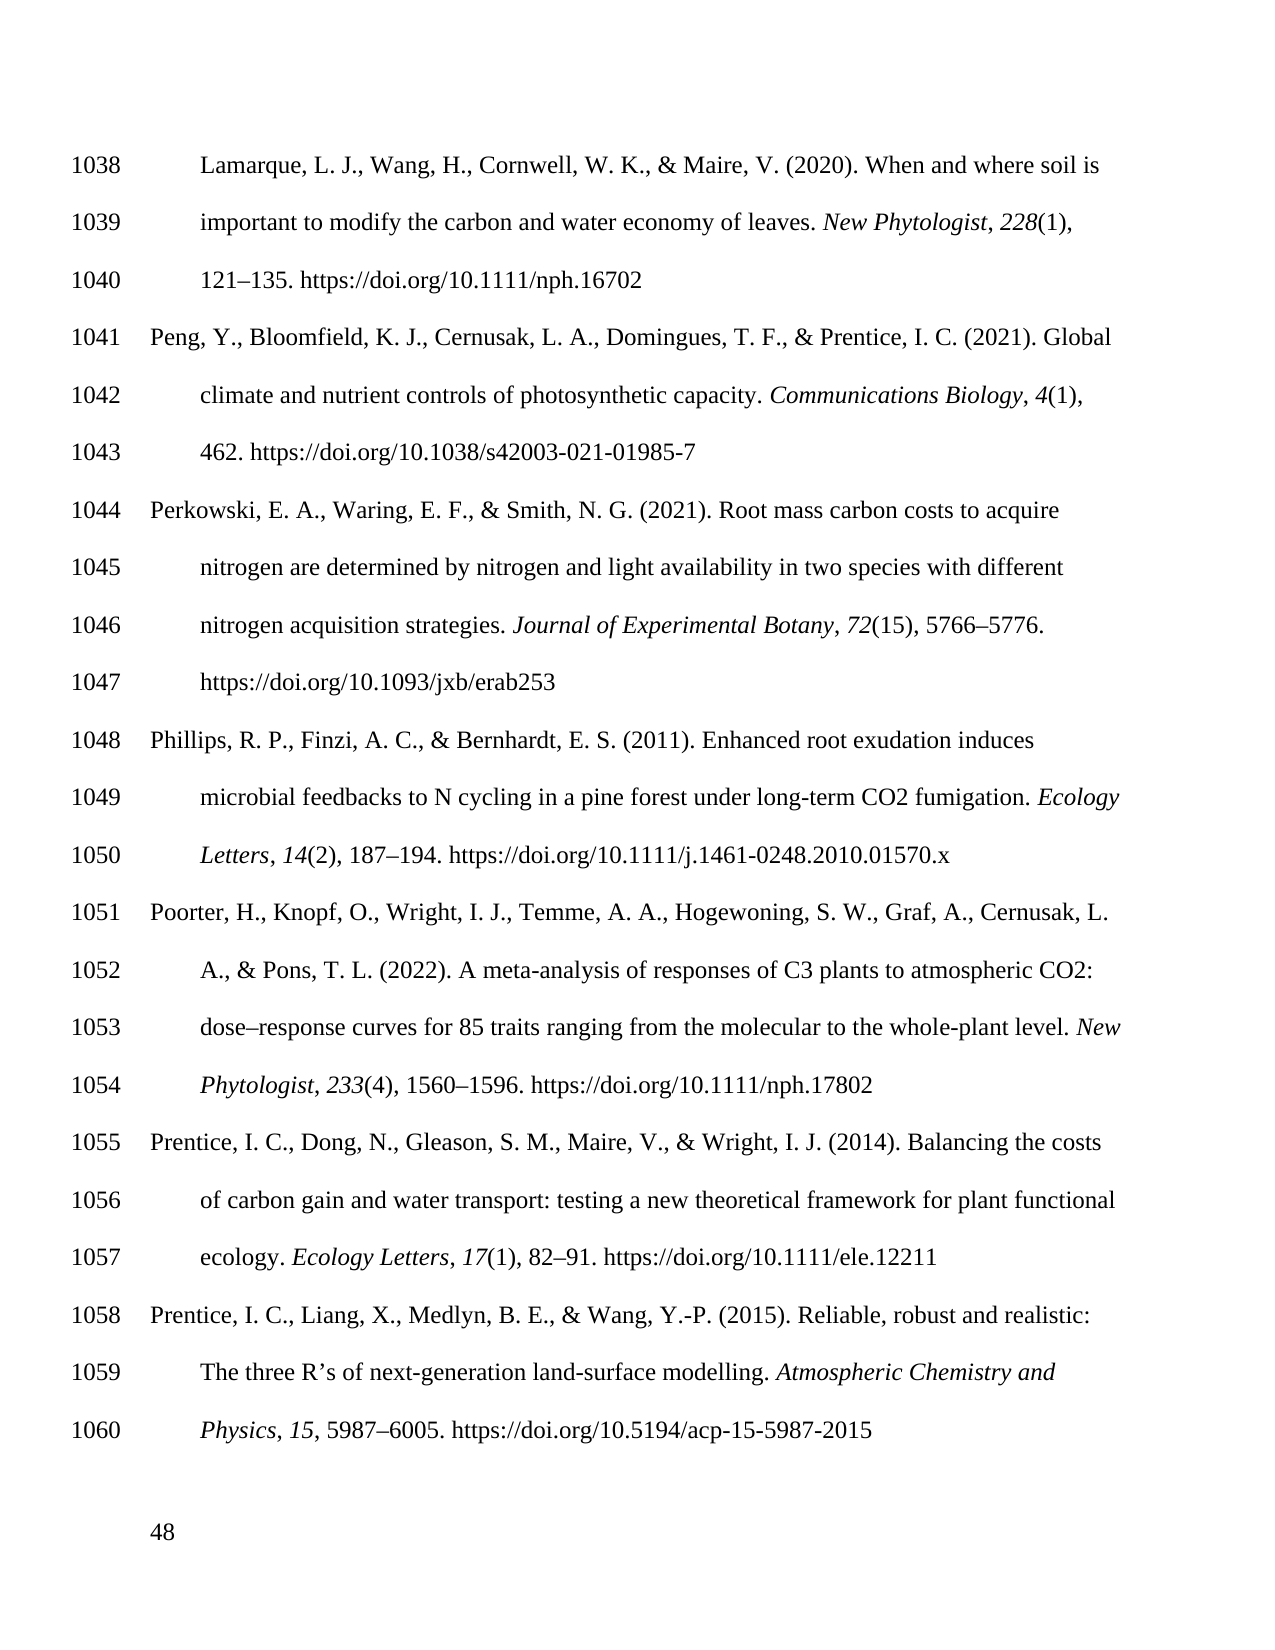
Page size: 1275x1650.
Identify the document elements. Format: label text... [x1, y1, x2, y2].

text Prentice, I. C., Liang, X., Medlyn, B. E., & Wang, Y.-P. (2015). Reliable, robust and realistic: The three R’s of next-generation land-surface modelling. Atmospheric Chemistry and Physics, 15, 5987–6005. https://doi.org/10.5194/acp-15-5987-2015 [150, 1300, 1125, 1444]
text Peng, Y., Bloomfield, K. J., Cernusak, L. A., Domingues, T. F., & Prentice, I. C. (2021). Global climate and nutrient controls of photosynthetic capacity. Communications Biology, 4(1), 462. https://doi.org/10.1038/s42003-021-01985-7 [150, 322, 1125, 466]
text Perkowski, E. A., Waring, E. F., & Smith, N. G. (2021). Root mass carbon costs to acquire nitrogen are determined by nitrogen and light availability in two species with different nitrogen acquisition strategies. Journal of Experimental Botany, 72(15), 5766–5776. https://doi.org/10.1093/jxb/erab253 [150, 495, 1125, 696]
text Poorter, H., Knopf, O., Wright, I. J., Temme, A. A., Hogewoning, S. W., Graf, A., Cernusak, L. A., & Pons, T. L. (2022). A meta-analysis of responses of C3 plants to atmospheric CO2: dose–response curves for 85 traits ranging from the molecular to the whole-plant level. New Phytologist, 233(4), 1560–1596. https://doi.org/10.1111/nph.17802 [150, 897, 1125, 1099]
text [150, 150, 1125, 294]
text Prentice, I. C., Dong, N., Gleason, S. M., Maire, V., & Wright, I. J. (2014). Balancing the costs of carbon gain and water transport: testing a new theoretical framework for plant functional ecology. Ecology Letters, 17(1), 82–91. https://doi.org/10.1111/ele.12211 [150, 1127, 1125, 1271]
text Phillips, R. P., Finzi, A. C., & Bernhardt, E. S. (2011). Enhanced root exudation induces microbial feedbacks to N cycling in a pine forest under long-term CO2 fumigation. Ecology Letters, 14(2), 187–194. https://doi.org/10.1111/j.1461-0248.2010.01570.x [150, 725, 1125, 869]
